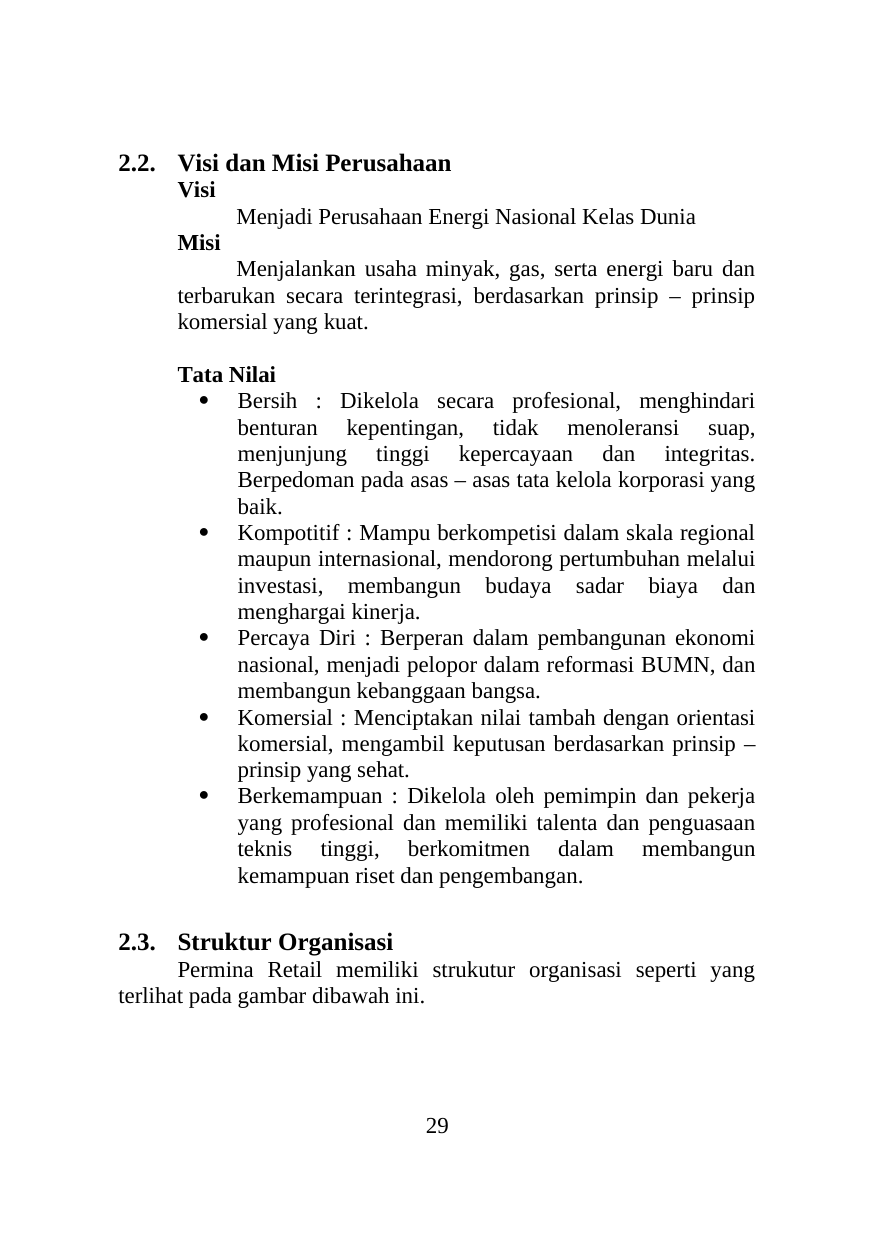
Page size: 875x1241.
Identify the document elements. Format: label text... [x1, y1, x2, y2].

text Menjadi Perusahaan Energi Nasional Kelas Dunia [193, 203, 756, 229]
subtitle Struktur Organisasi [118, 927, 756, 956]
text Menjalankan usaha minyak, gas, serta energi baru dan terbarukan secara terintegrasi, berdasarkan prinsip – prinsip komersial yang kuat. [177, 256, 756, 334]
list Komersial : Menciptakan nilai tambah dengan orientasi komersial, mengambil keputusan berdasarkan prinsip – prinsip yang sehat. [200, 703, 756, 783]
subtitle Visi dan Misi Perusahaan [118, 148, 756, 176]
text Misi [118, 229, 756, 256]
text Visi [118, 176, 756, 203]
text Permina Retail memiliki strukutur organisasi seperti yang terlihat pada gambar dibawah ini. [118, 956, 756, 1008]
list Bersih : Dikelola secara profesional, menghindari benturan kepentingan, tidak menoleransi suap, menjunjung tinggi kepercayaan dan integritas. Berpedoman pada asas – asas tata kelola korporasi yang baik. [200, 387, 756, 519]
text Tata Nilai [118, 361, 756, 387]
list Kompotitif : Mampu berkompetisi dalam skala regional maupun internasional, mendorong pertumbuhan melalui investasi, membangun budaya sadar biaya dan menghargai kinerja. [200, 519, 756, 624]
list Percaya Diri : Berperan dalam pembangunan ekonomi nasional, menjadi pelopor dalam reformasi BUMN, dan membangun kebanggaan bangsa. [200, 624, 756, 703]
list Berkemampuan : Dikelola oleh pemimpin dan pekerja yang profesional dan memiliki talenta dan penguasaan teknis tinggi, berkomitmen dalam membangun kemampuan riset dan pengembangan. [200, 783, 756, 888]
